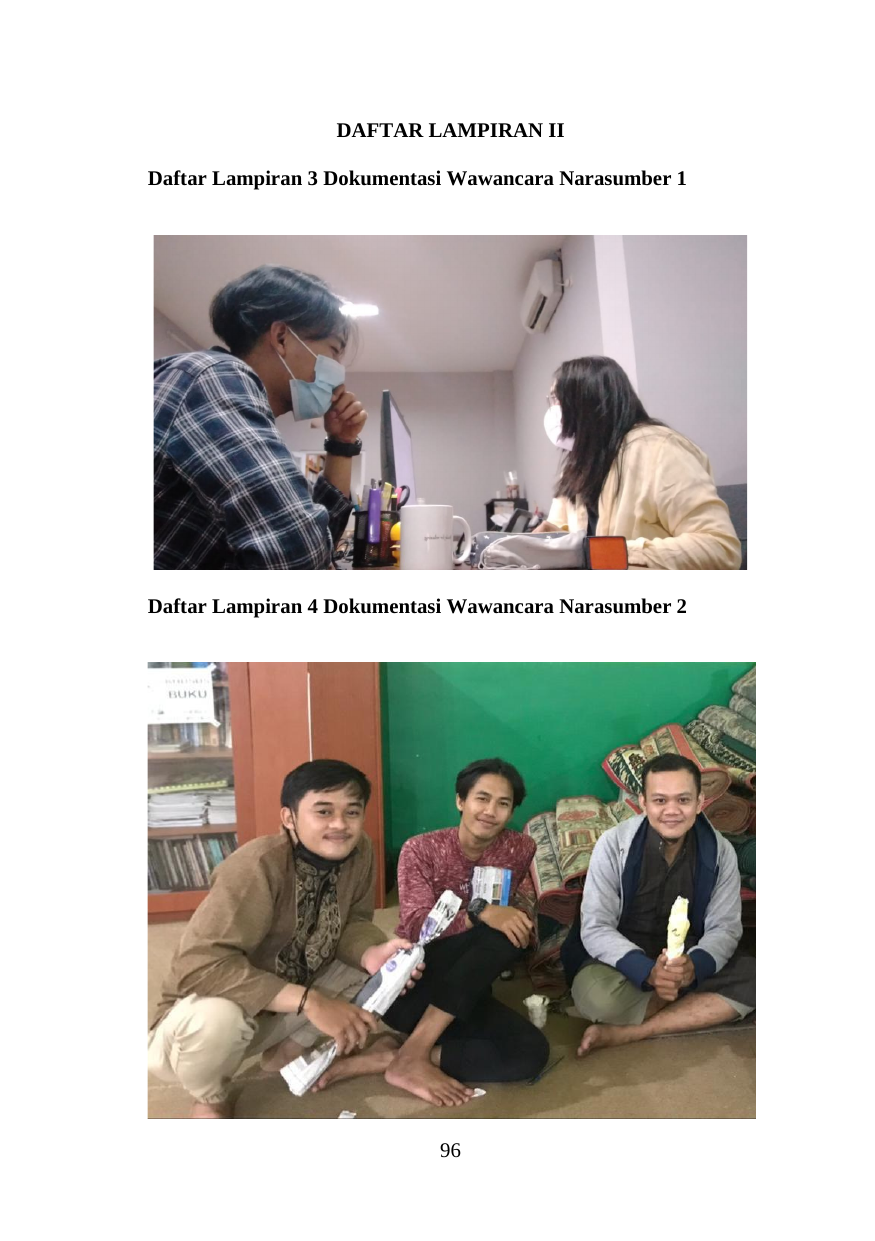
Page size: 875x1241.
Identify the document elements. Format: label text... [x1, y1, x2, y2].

picture [153, 235, 748, 570]
text Daftar Lampiran 4 Dokumentasi Wawancara Narasumber 2 [148, 593, 753, 618]
text DAFTAR LAMPIRAN II [148, 118, 753, 142]
picture [147, 662, 756, 1119]
text Daftar Lampiran 3 Dokumentasi Wawancara Narasumber 1 [148, 166, 753, 190]
